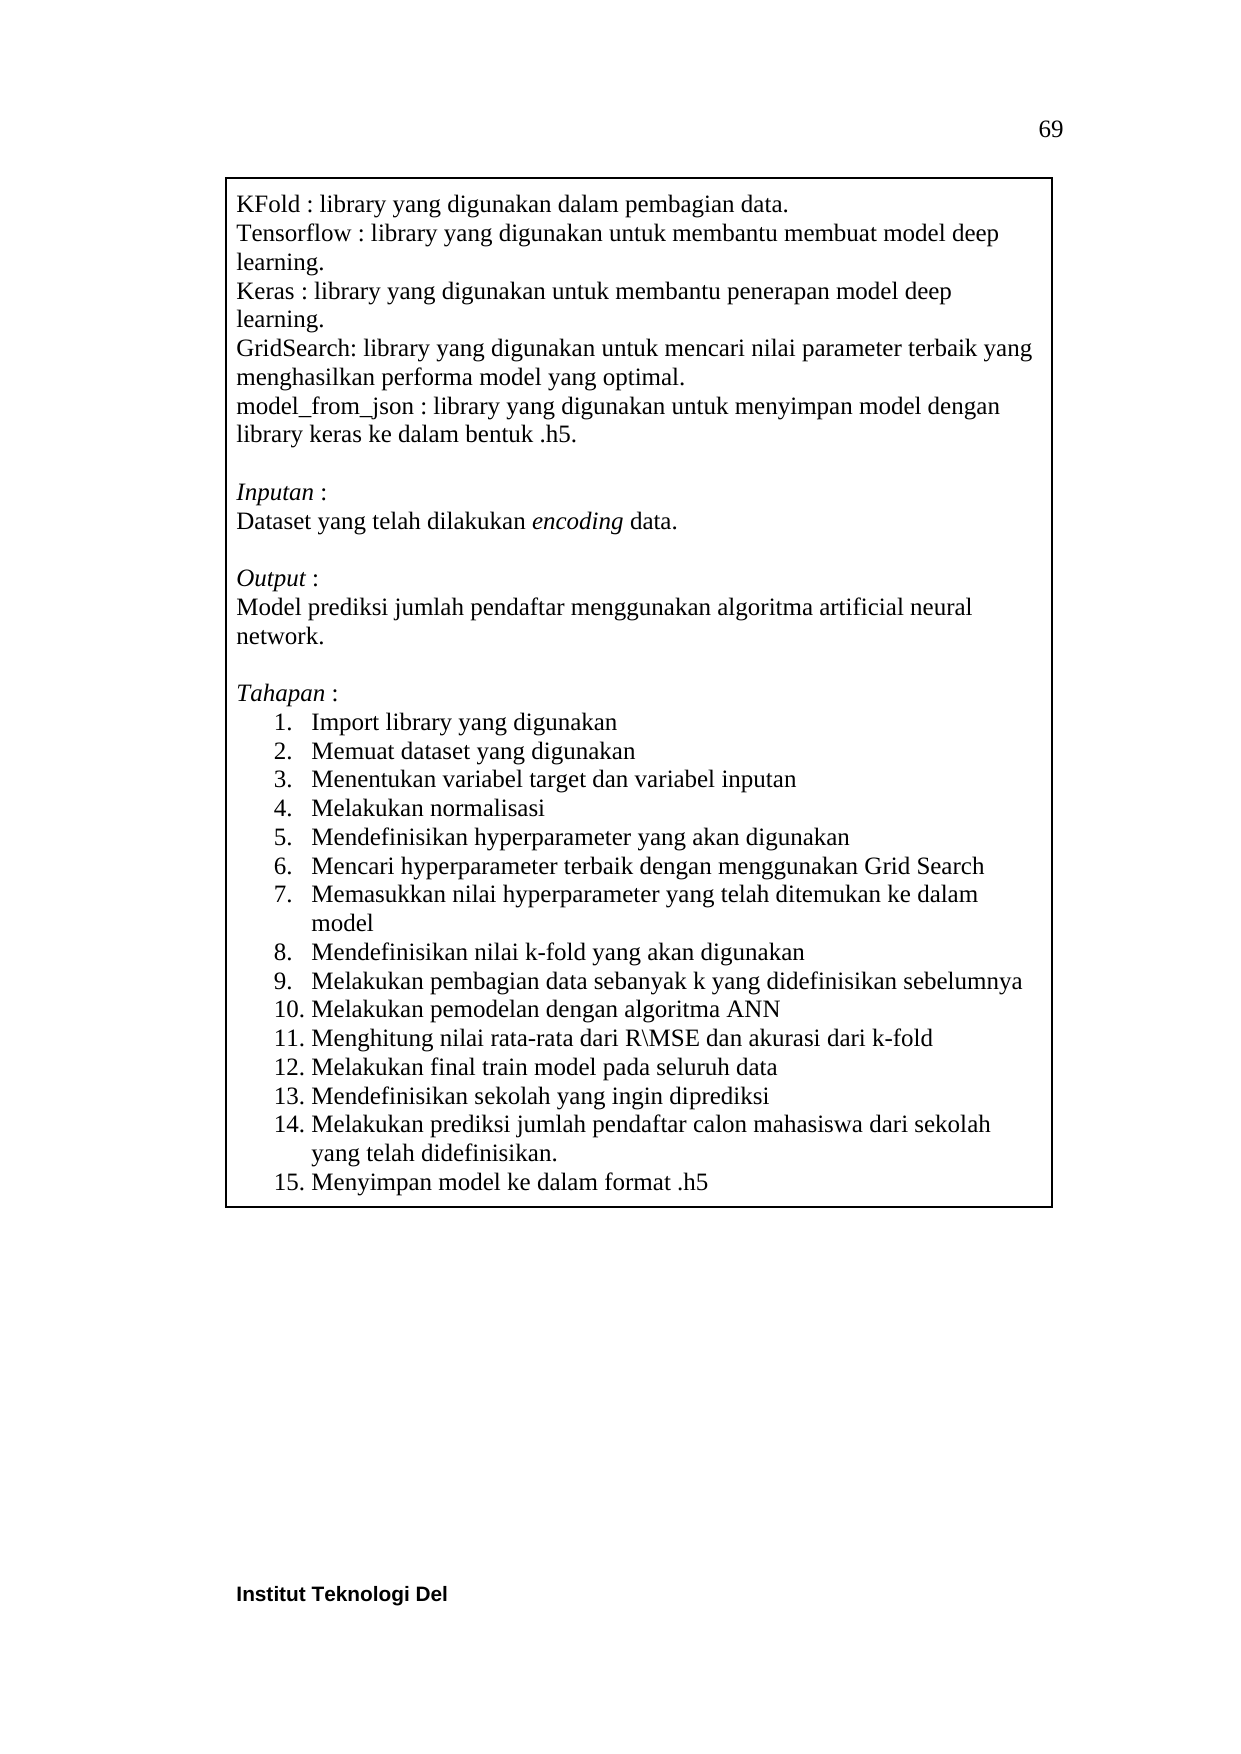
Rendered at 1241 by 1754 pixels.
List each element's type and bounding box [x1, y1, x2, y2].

table_header [227, 179, 1051, 1206]
